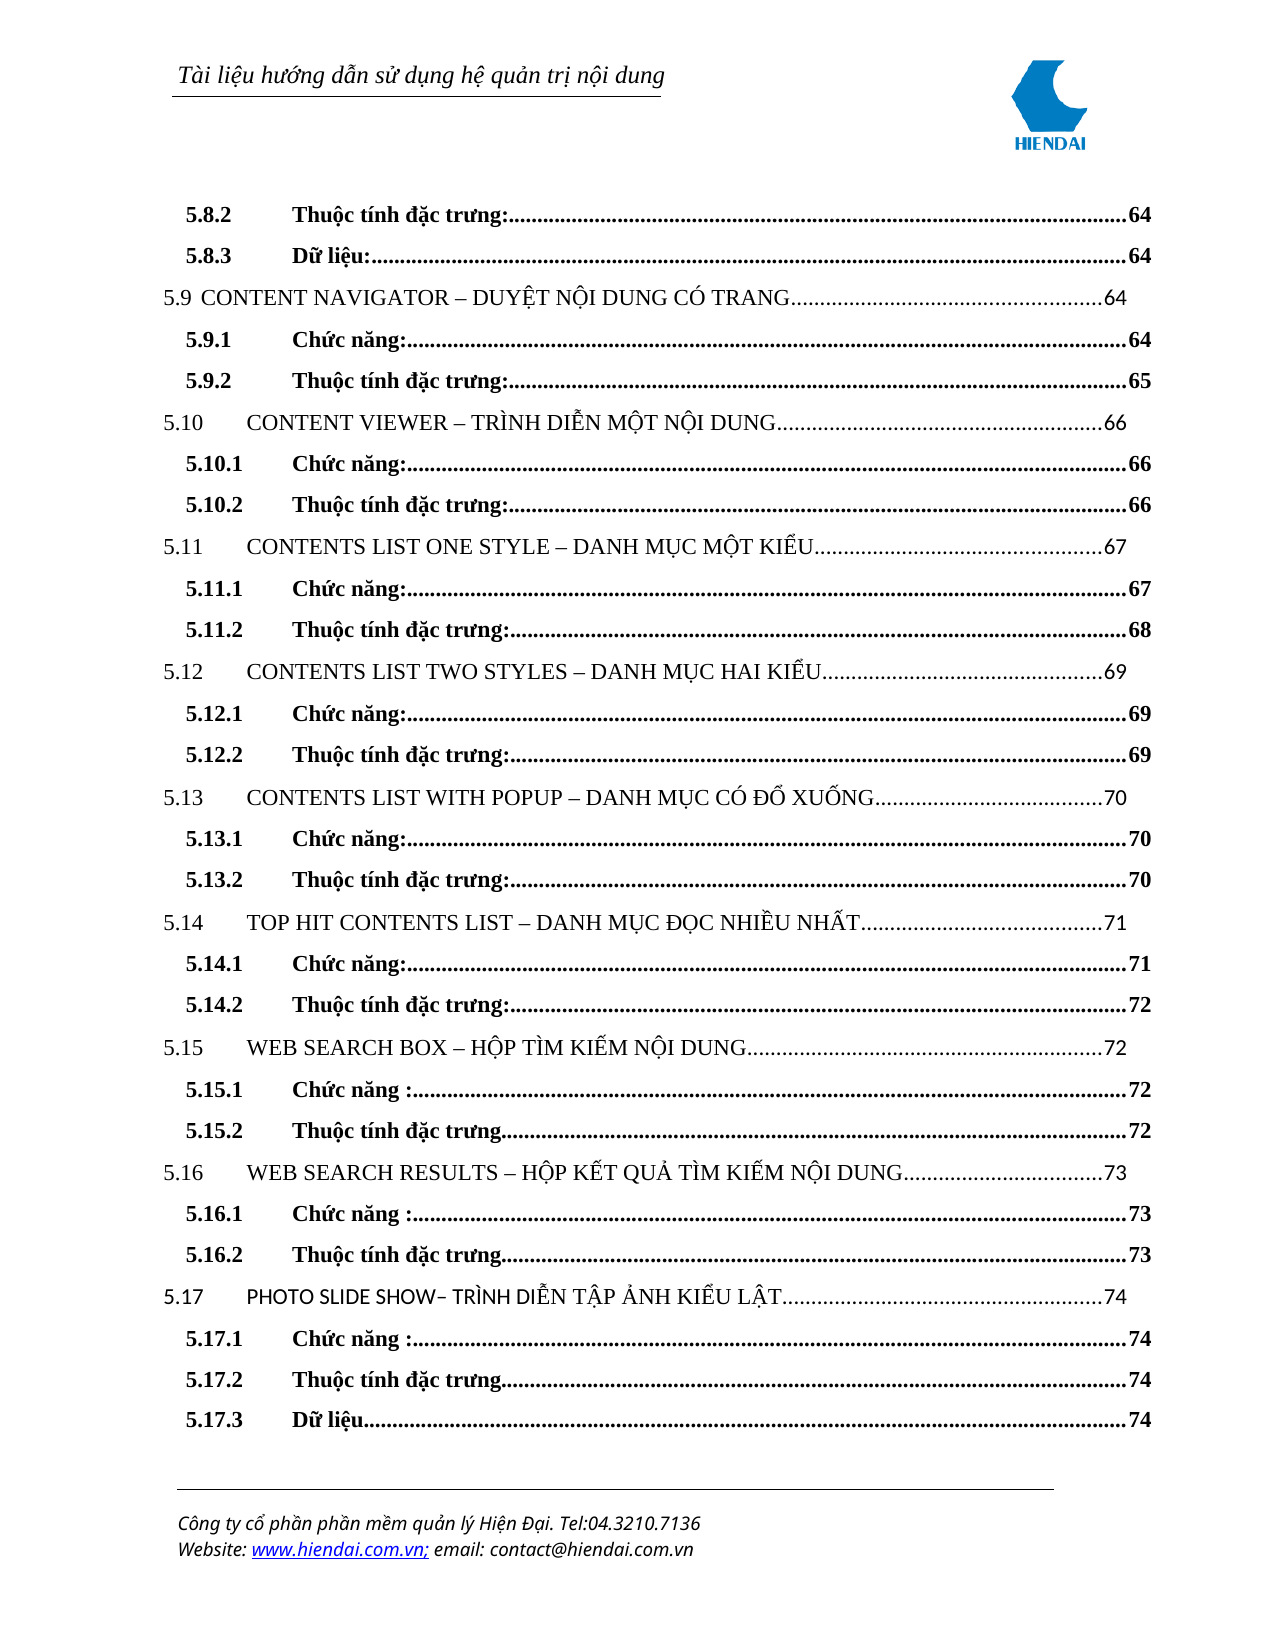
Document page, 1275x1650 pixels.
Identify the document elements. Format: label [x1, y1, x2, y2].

picture [1010, 60, 1088, 150]
